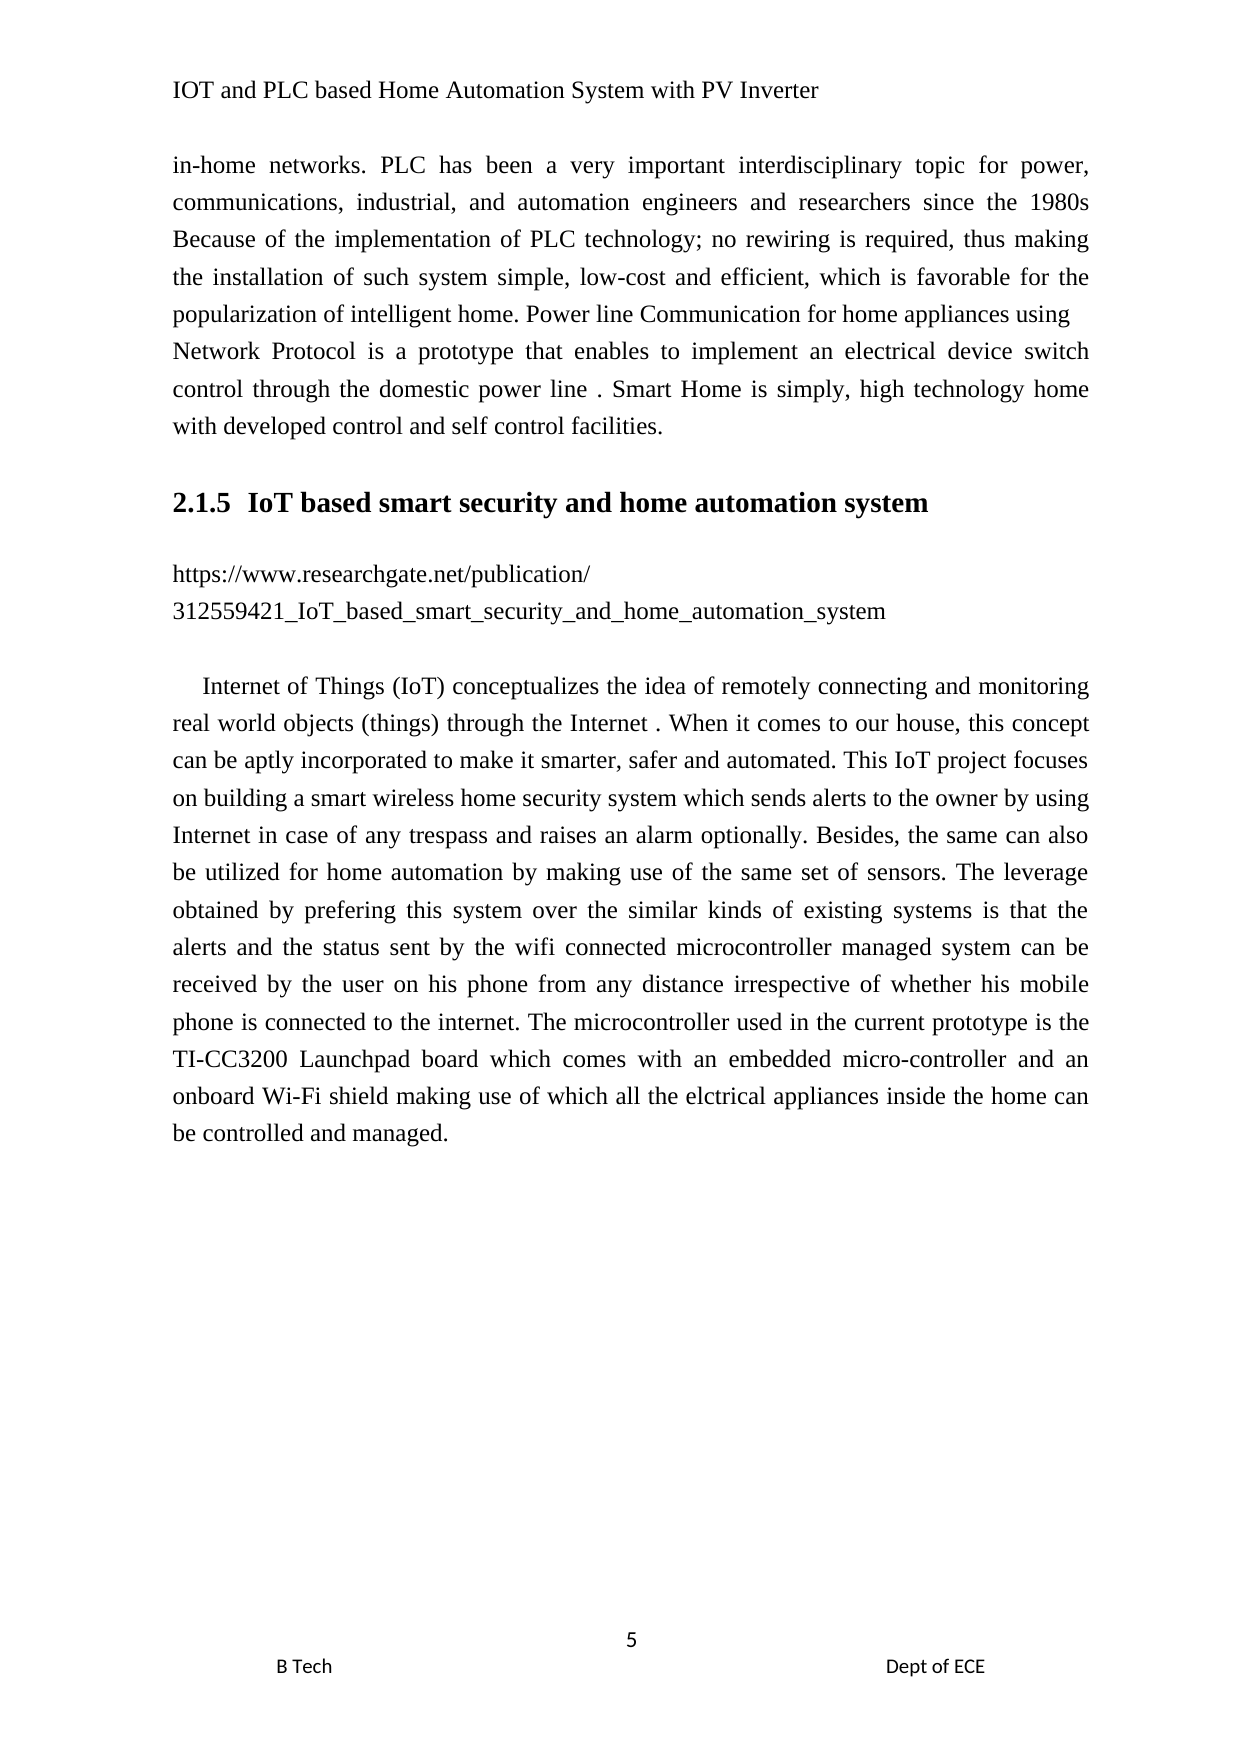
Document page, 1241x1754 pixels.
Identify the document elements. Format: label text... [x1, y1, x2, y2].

text https://www.researchgate.net/publication/312559421_IoT_based_smart_security_and_home_automation_system [172, 559, 1090, 625]
text Network Protocol is a prototype that enables to implement an electrical device switch control through the domestic power line . Smart Home is simply, high technology home with developed control and self control facilities. [172, 336, 1090, 440]
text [172, 150, 1090, 328]
subtitle IoT based smart security and home automation system [172, 486, 1090, 519]
text Internet of Things (IoT) conceptualizes the idea of remotely connecting and monitoring real world objects (things) through the Internet . When it comes to our house, this concept can be aptly incorporated to make it smarter, safer and automated. This IoT project focuses on building a smart wireless home security system which sends alerts to the owner by using Internet in case of any trespass and raises an alarm optionally. Besides, the same can also be utilized for home automation by making use of the same set of sensors. The leverage obtained by prefering this system over the similar kinds of existing systems is that the alerts and the status sent by the wifi connected microcontroller managed system can be received by the user on his phone from any distance irrespective of whether his mobile phone is connected to the internet. The microcontroller used in the current prototype is the TI-CC3200 Launchpad board which comes with an embedded micro-controller and an onboard Wi-Fi shield making use of which all the elctrical appliances inside the home can be controlled and managed. [172, 671, 1090, 1147]
